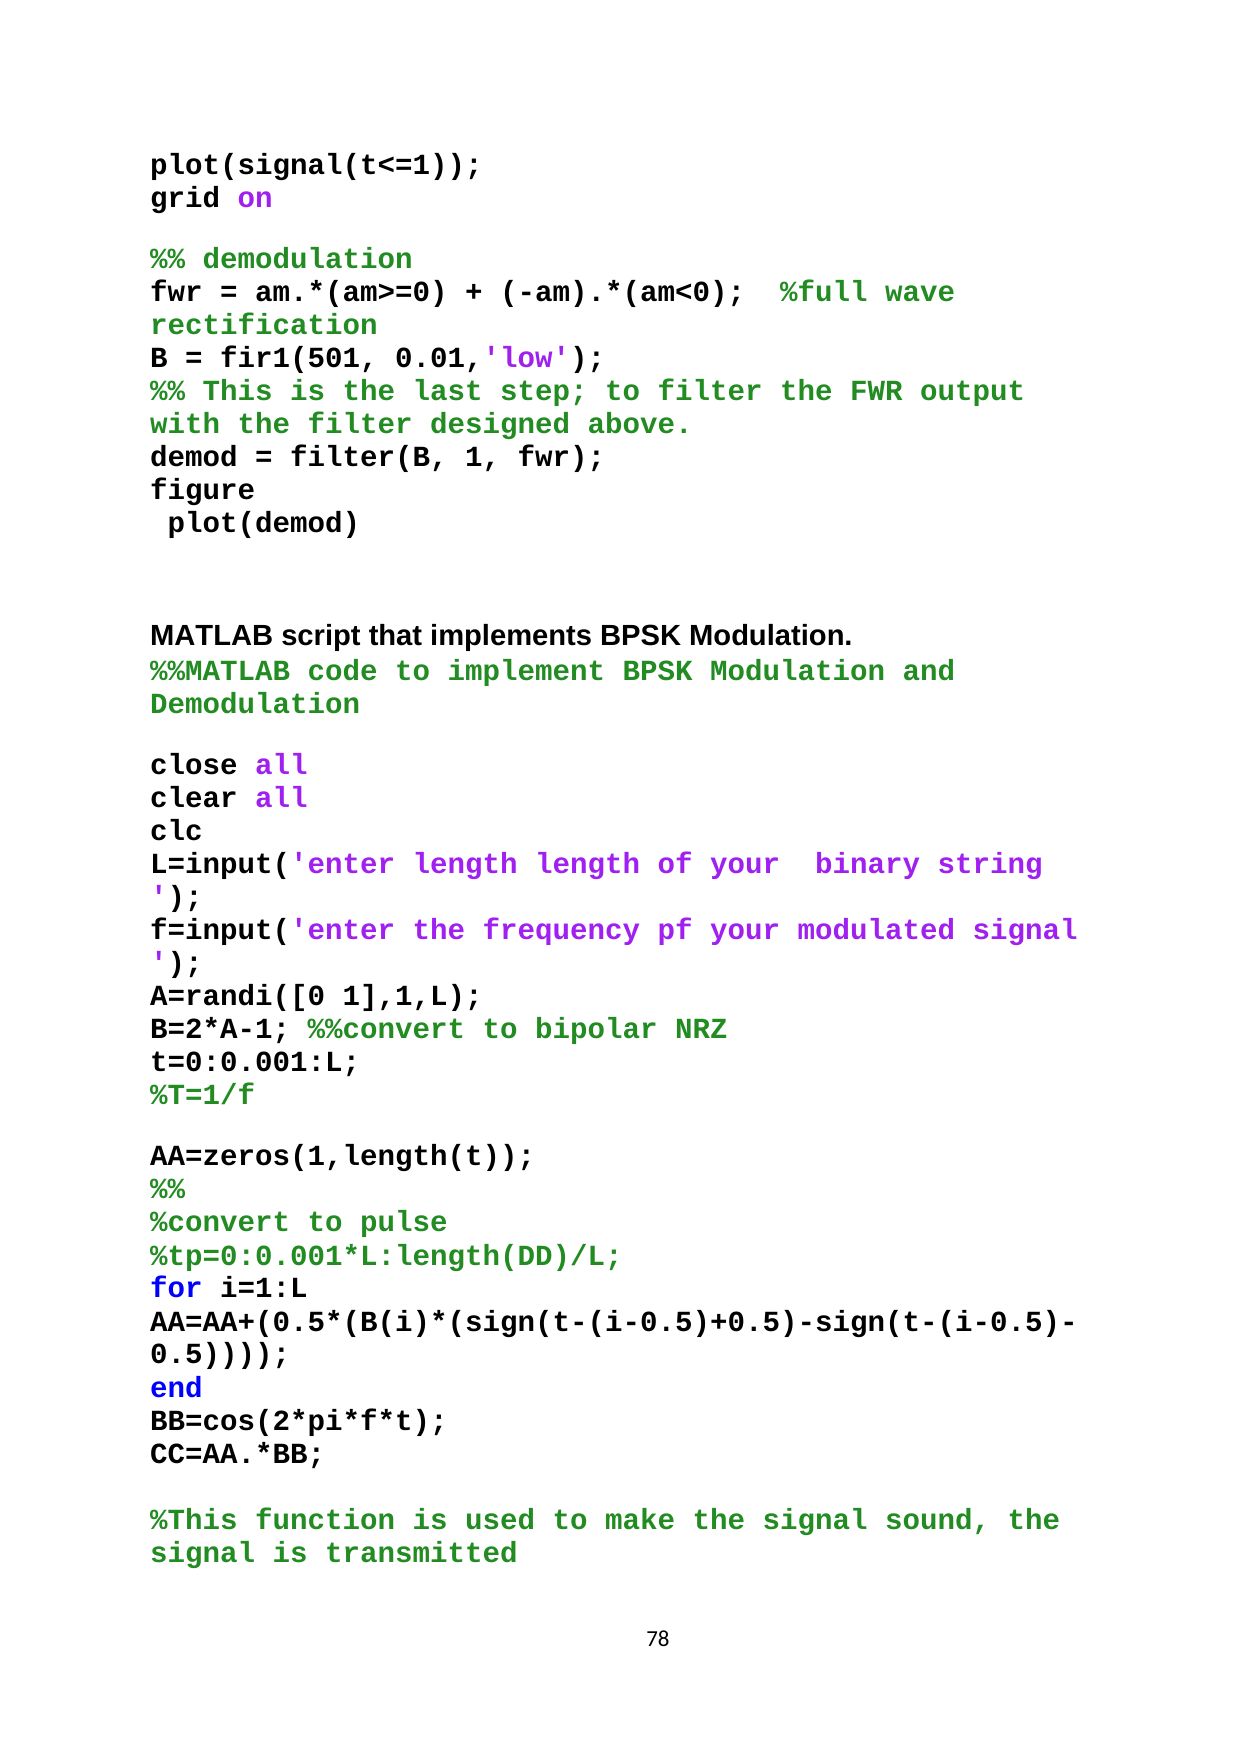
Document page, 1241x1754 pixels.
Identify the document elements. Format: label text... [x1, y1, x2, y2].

text figure [150, 475, 1090, 508]
text %% [150, 1174, 1090, 1208]
text f=input('enter the frequency pf your modulated signal '); [150, 915, 1090, 981]
text MATLAB script that implements BPSK Modulation. [150, 618, 1090, 651]
text %T=1/f [150, 1081, 1090, 1113]
text B=2*A-1; %%convert to bipolar NRZ [150, 1014, 1090, 1047]
text L=input('enter length length of your binary string '); [150, 849, 1090, 915]
text end [150, 1373, 1090, 1406]
text AA=AA+(0.5*(B(i)*(sign(t-(i-0.5)+0.5)-sign(t-(i-0.5)-0.5)))); [150, 1307, 1090, 1373]
text plot(demod) [150, 508, 1090, 541]
text %convert to pulse [150, 1208, 1090, 1241]
text %%MATLAB code to implement BPSK Modulation and Demodulation [150, 656, 1090, 722]
text %% demodulation [150, 244, 1090, 277]
text grid on [150, 183, 1090, 216]
text BB=cos(2*pi*f*t); [150, 1406, 1090, 1439]
text fwr = am.*(am>=0) + (-am).*(am<0); %full wave rectification [150, 277, 1090, 343]
text AA=zeros(1,length(t)); [150, 1142, 1090, 1174]
text %tp=0:0.001*L:length(DD)/L; [150, 1241, 1090, 1274]
text plot(signal(t<=1)); [150, 150, 1090, 183]
text CC=AA.*BB; [150, 1439, 1090, 1472]
text demod = filter(B, 1, fwr); [150, 442, 1090, 475]
text clc [150, 816, 1090, 849]
text close all [150, 750, 1090, 783]
text for i=1:L [150, 1274, 1090, 1307]
text t=0:0.001:L; [150, 1047, 1090, 1081]
text %This function is used to make the signal sound, the signal is transmitted [150, 1505, 1090, 1571]
text clear all [150, 783, 1090, 816]
text %% This is the last step; to filter the FWR output with the filter designed above. [150, 376, 1090, 442]
text B = fir1(501, 0.01,'low'); [150, 343, 1090, 376]
text A=randi([0 1],1,L); [150, 981, 1090, 1014]
